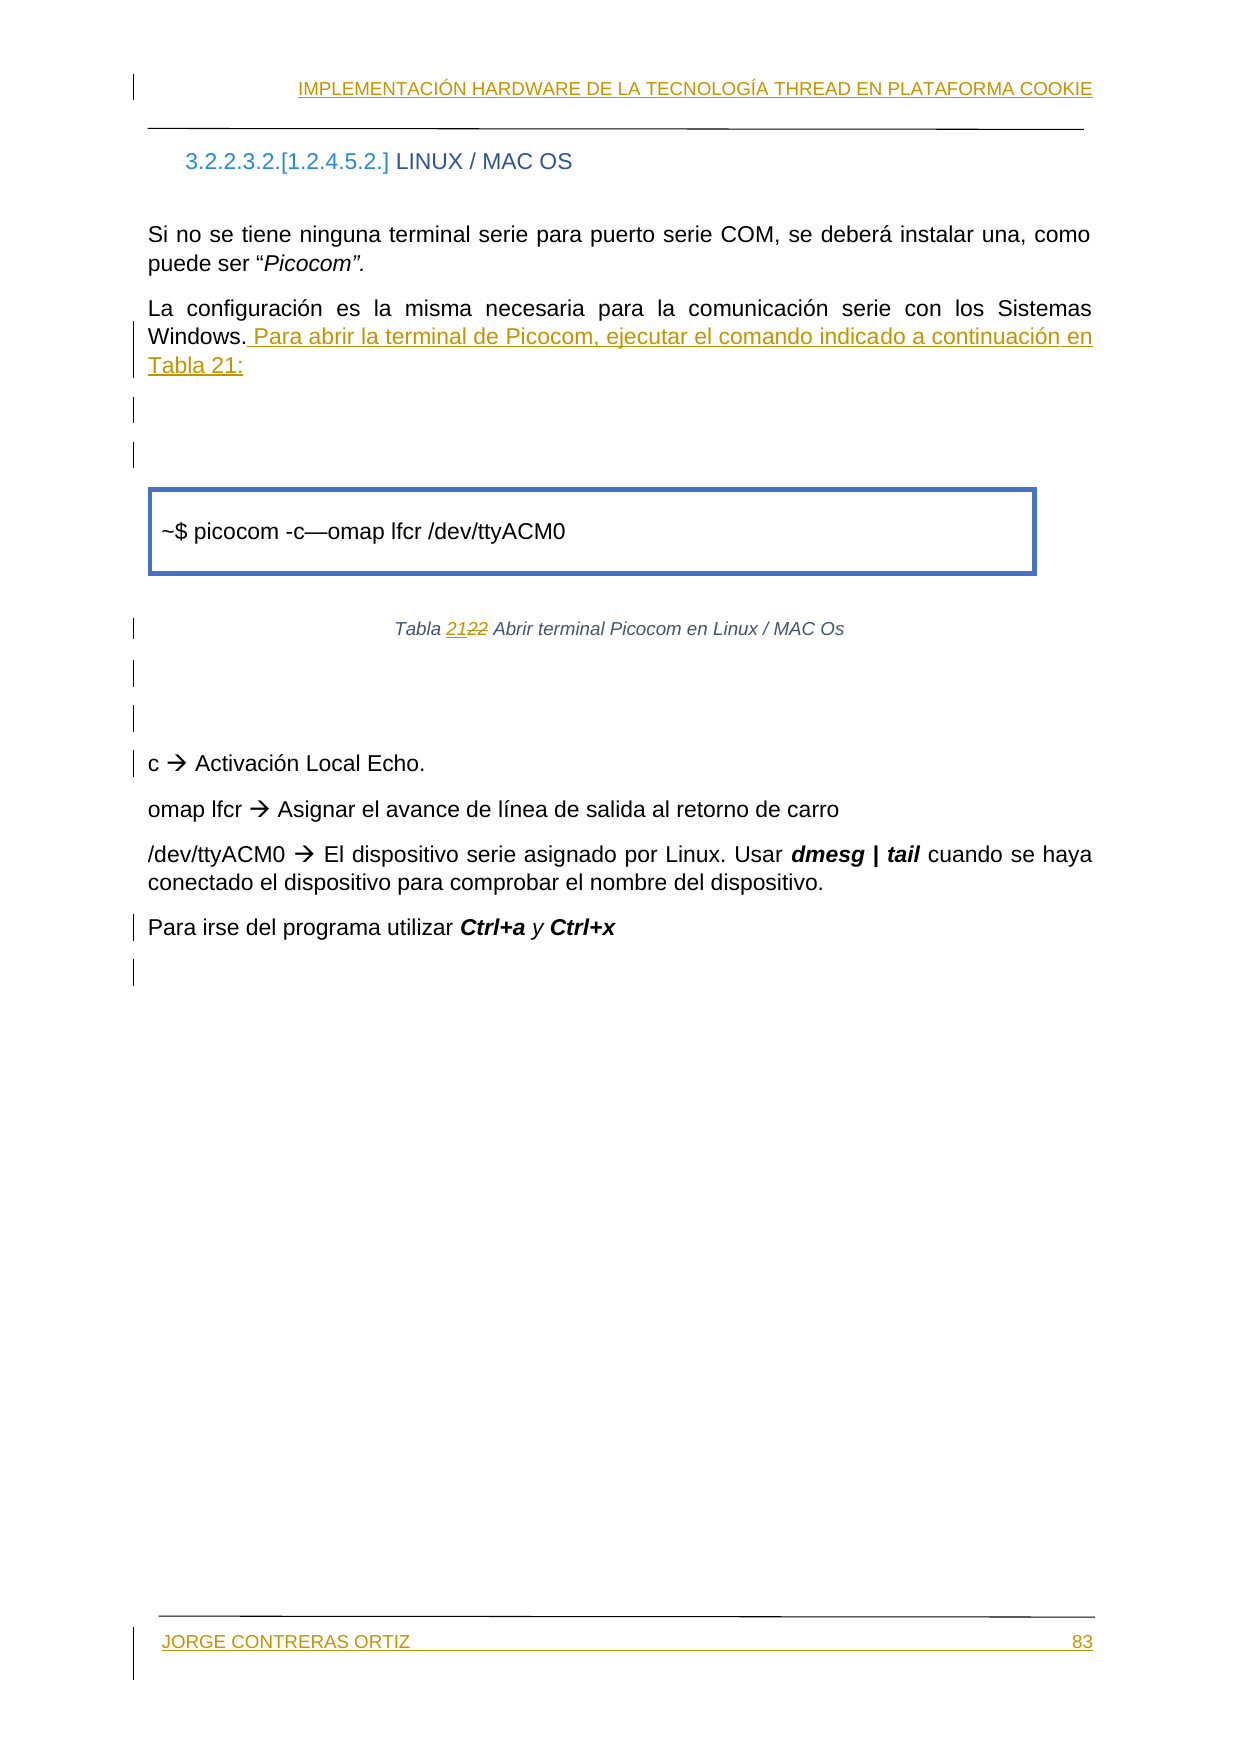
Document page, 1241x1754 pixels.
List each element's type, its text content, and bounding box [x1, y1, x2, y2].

text c Activación Local Echo. [148, 750, 1092, 777]
table_header ~$ picocom -c—omap lfcr /dev/ttyACM0 [152, 492, 1032, 571]
text omap lfcr Asignar el avance de línea de salida al retorno de carro [148, 796, 1092, 822]
subtitle LINUX / MAC OS [185, 148, 1092, 174]
text La configuración es la misma necesaria para la comunicación serie con los Sistemas Windows. [148, 295, 1092, 378]
text Tabla Abrir terminal Picocom en Linux / MAC Os [148, 618, 1092, 639]
text Si no se tiene ninguna terminal serie para puerto serie COM, se deberá instalar una, como puede ser “Picocom”. [148, 221, 1092, 276]
text Para irse del programa utilizar Ctrl+a y Ctrl+x [148, 914, 1092, 941]
text /dev/ttyACM0 El dispositivo serie asignado por Linux. Usar dmesg | tail cuando se haya conectado el dispositivo para comprobar el nombre del dispositivo. [148, 841, 1092, 895]
